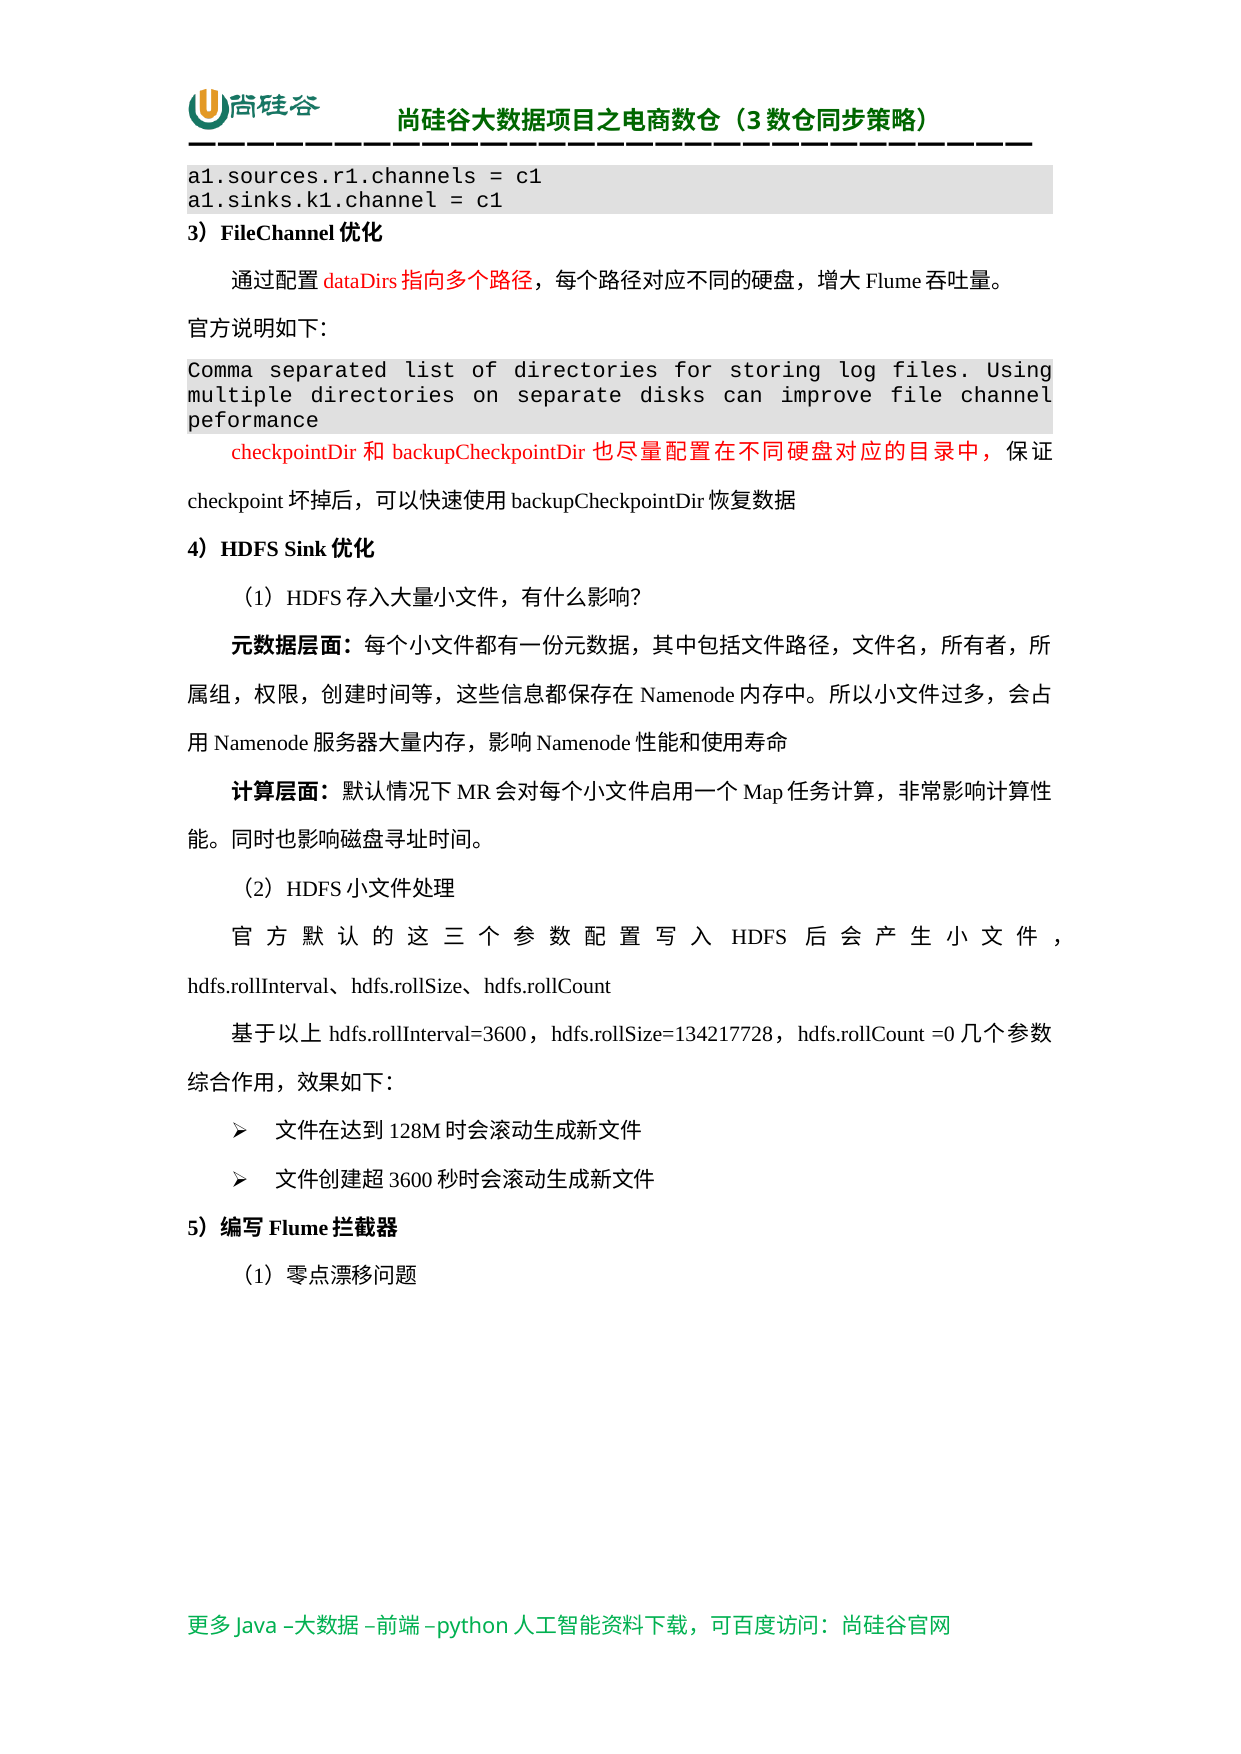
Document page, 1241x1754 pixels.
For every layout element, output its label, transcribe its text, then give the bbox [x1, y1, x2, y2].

text （1）HDFS存入大量小文件，有什么影响？ [187, 579, 1053, 612]
list 文件创建超3600秒时会滚动生成新文件 [231, 1161, 1053, 1194]
text 元数据层面：每个小文件都有一份元数据，其中包括文件路径，文件名，所有者，所属组，权限，创建时间等，这些信息都保存在Namenode内存中。所以小文件过多，会占用Namenode服务器大量内存，影响Namenode性能和使用寿命 [187, 627, 1053, 757]
text 通过配置dataDirs指向多个路径，每个路径对应不同的硬盘，增大Flume吞吐量。 [187, 263, 1053, 295]
text 4）HDFS Sink优化 [187, 531, 1053, 563]
picture [187, 88, 320, 130]
text 官方默认的这三个参数配置写入HDFS后会产生小文件，hdfs.rollInterval、hdfs.rollSize、hdfs.rollCount [187, 919, 1053, 1000]
text （2）HDFS小文件处理 [187, 870, 1053, 903]
list 文件在达到128M时会滚动生成新文件 [231, 1113, 1053, 1145]
text （1）零点漂移问题 [187, 1258, 1053, 1290]
text 3）FileChannel优化 [187, 214, 1053, 247]
text 计算层面：默认情况下MR会对每个小文件启用一个Map任务计算，非常影响计算性能。同时也影响磁盘寻址时间。 [187, 773, 1053, 854]
text a1.sources.r1.channels = c1 [187, 165, 1053, 189]
text a1.sinks.k1.channel = c1 [187, 189, 1053, 214]
text Comma separated list of directories for storing log files. Using multiple directories on separate disks can improve file channel peformance [187, 359, 1053, 434]
text checkpointDir和backupCheckpointDir也尽量配置在不同硬盘对应的目录中，保证checkpoint坏掉后，可以快速使用backupCheckpointDir恢复数据 [187, 434, 1053, 515]
text 基于以上hdfs.rollInterval=3600，hdfs.rollSize=134217728，hdfs.rollCount =0几个参数综合作用，效果如下： [187, 1016, 1053, 1097]
text 官方说明如下： [187, 311, 1053, 343]
text 5）编写Flume拦截器 [187, 1209, 1053, 1242]
